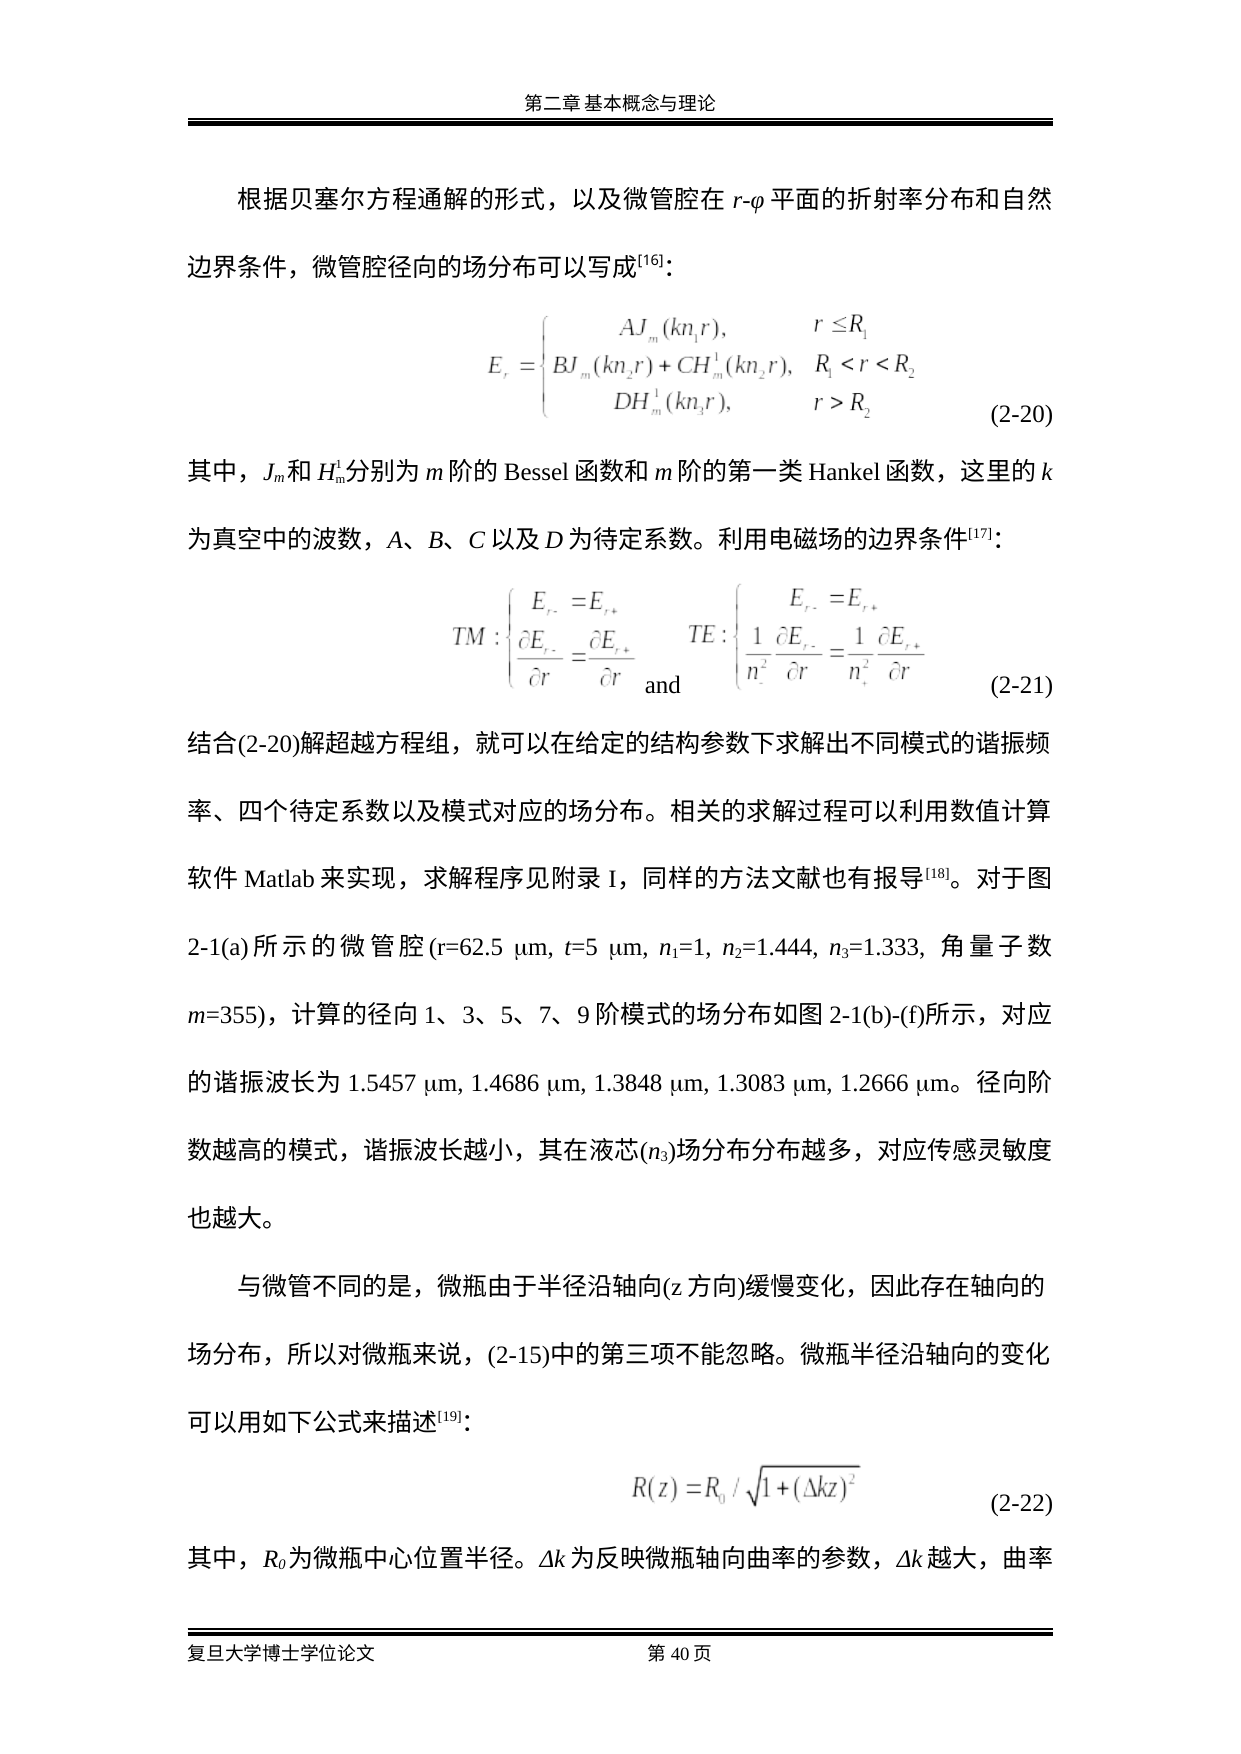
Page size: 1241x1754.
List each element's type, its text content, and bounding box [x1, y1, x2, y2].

text 结合(2-20)解超越方程组，就可以在给定的结构参数下求解出不同模式的谐振频率、四个待定系数以及模式对应的场分布。相关的求解过程可以利用数值计算软件Matlab来实现，求解程序见附录I，同样的方法文献也有报导[18]。对于图2-1(a)所示的微管腔(r=62.5 m, t=5 m, n1=1, n2=1.444, n3=1.333, 角量子数m=355)，计算的径向1、3、5、7、9阶模式的场分布如图2-1(b)-(f)所示，对应的谐振波长为1.5457 m, 1.4686 m, 1.3848 m, 1.3083 m, 1.2666 m。径向阶数越高的模式，谐振波长越小，其在液芯(n3)场分布分布越多，对应传感灵敏度也越大。 [187, 707, 1053, 1251]
text and (2-21) [187, 571, 1053, 707]
text (2-22) [187, 1454, 1053, 1522]
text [187, 1522, 1053, 1590]
text (2-20) [187, 300, 1053, 436]
text 根据贝塞尔方程通解的形式，以及微管腔在r-φ平面的折射率分布和自然边界条件，微管腔径向的场分布可以写成[16]： [187, 164, 1053, 300]
text 与微管不同的是，微瓶由于半径沿轴向(z方向)缓慢变化，因此存在轴向的场分布，所以对微瓶来说，(2-15)中的第三项不能忽略。微瓶半径沿轴向的变化可以用如下公式来描述[19]： [187, 1251, 1053, 1454]
text 其中，Jm和H1 m分别为m阶的Bessel函数和m阶的第一类Hankel函数，这里的k为真空中的波数，A、B、C以及D为待定系数。利用电磁场的边界条件[17]： [187, 436, 1053, 571]
